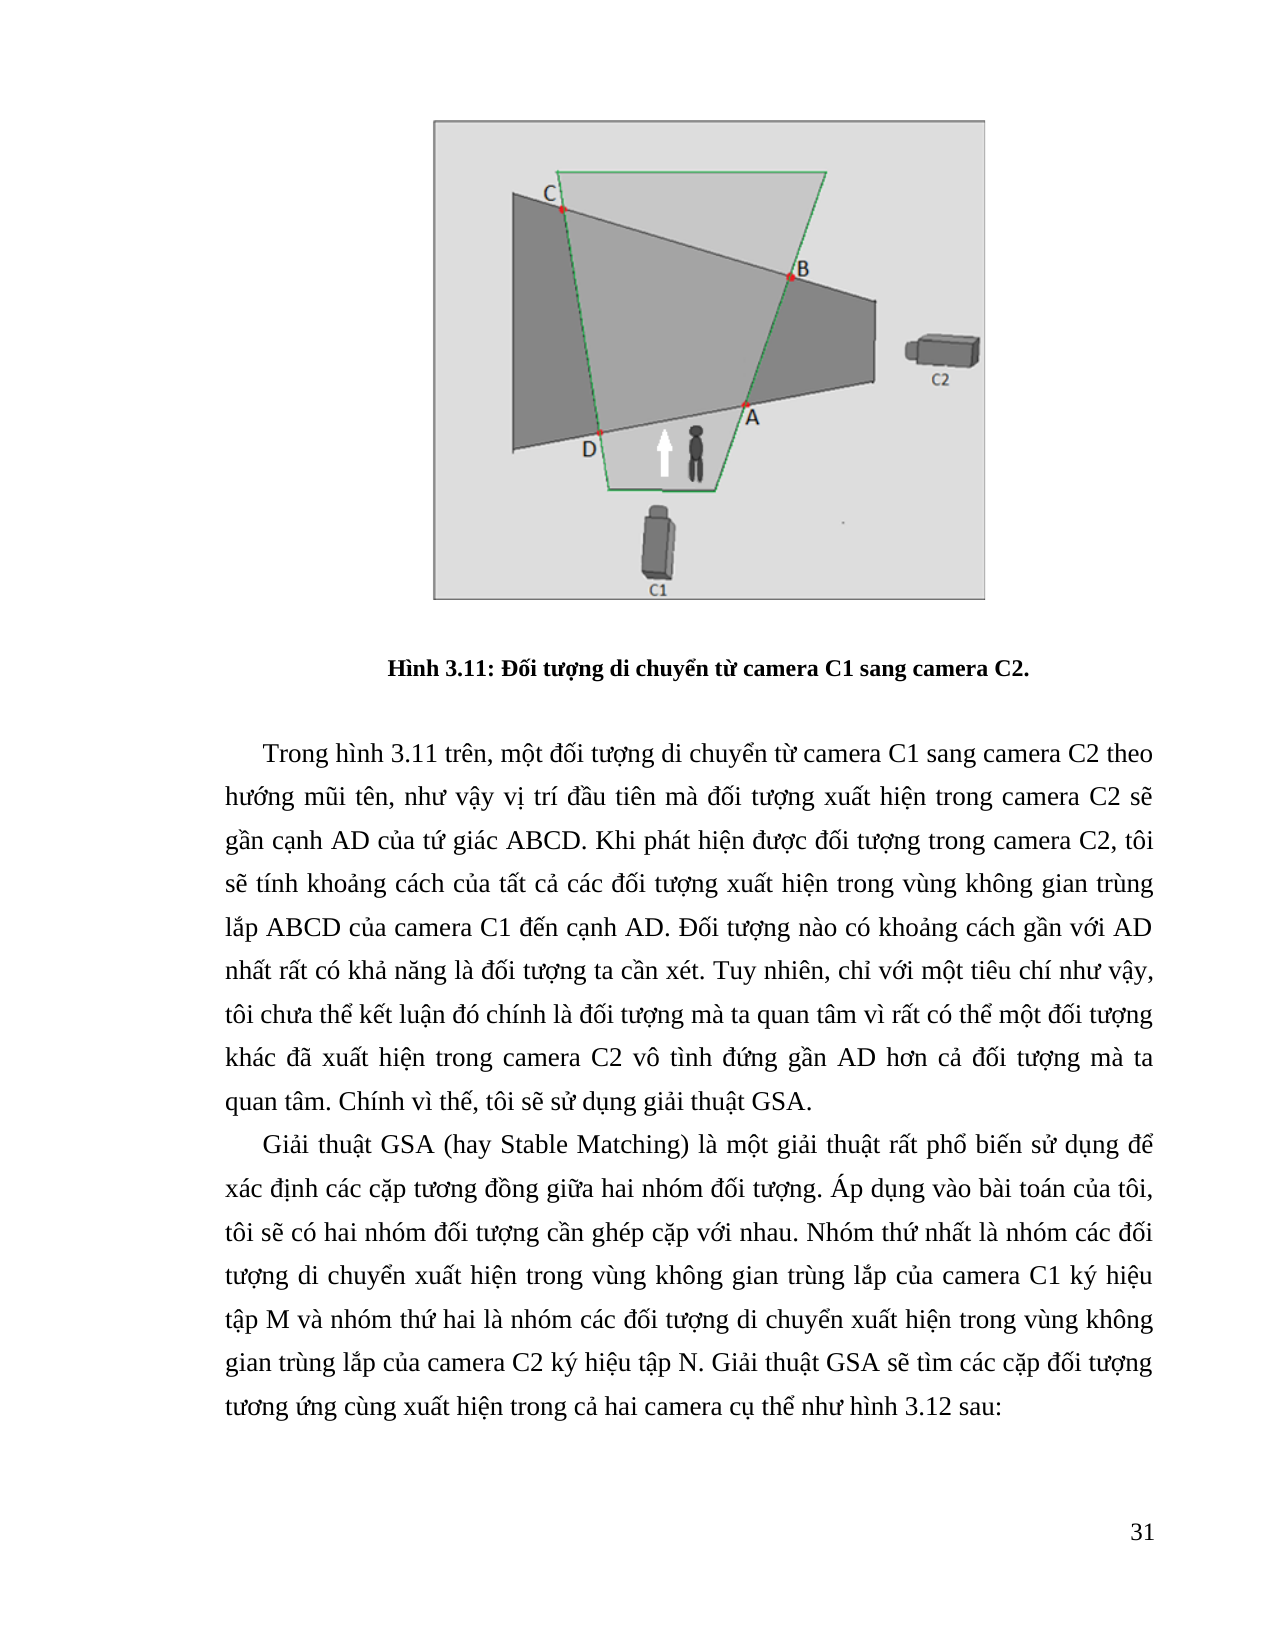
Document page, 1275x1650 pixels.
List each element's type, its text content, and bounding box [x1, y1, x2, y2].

list Giải thuật GSA (hay Stable Matching) là một giải thuật rất phổ biến sử dụng để xác định các cặp tương đồng giữa hai nhóm đối tượng. Áp dụng vào bài toán của tôi, tôi sẽ có hai nhóm đối tượng cần ghép cặp với nhau. Nhóm thứ nhất là nhóm các đối tượng di chuyển xuất hiện trong vùng không gian trùng lắp của camera C1 ký hiệu tập M và nhóm thứ hai là nhóm các đối tượng di chuyển xuất hiện trong vùng không gian trùng lắp của camera C2 ký hiệu tập N. Giải thuật GSA sẽ tìm các cặp đối tượng tương ứng cùng xuất hiện trong cả hai camera cụ thể như hình 3.12 sau: [225, 1128, 1155, 1421]
list Trong hình 3.11 trên, một đối tượng di chuyển từ camera C1 sang camera C2 theo hướng mũi tên, như vậy vị trí đầu tiên mà đối tượng xuất hiện trong camera C2 sẽ gần cạnh AD của tứ giác ABCD. Khi phát hiện được đối tượng trong camera C2, tôi sẽ tính khoảng cách của tất cả các đối tượng xuất hiện trong vùng không gian trùng lắp ABCD của camera C1 đến cạnh AD. Đối tượng nào có khoảng cách gần với AD nhất rất có khả năng là đối tượng ta cần xét. Tuy nhiên, chỉ với một tiêu chí như vậy, tôi chưa thể kết luận đó chính là đối tượng mà ta quan tâm vì rất có thể một đối tượng khác đã xuất hiện trong camera C2 vô tình đứng gần AD hơn cả đối tượng mà ta quan tâm. Chính vì thế, tôi sẽ sử dụng giải thuật GSA. [225, 737, 1155, 1116]
picture [432, 120, 986, 600]
list Hình 3.11: Đối tượng di chuyển từ camera C1 sang camera C2. [225, 654, 1155, 682]
